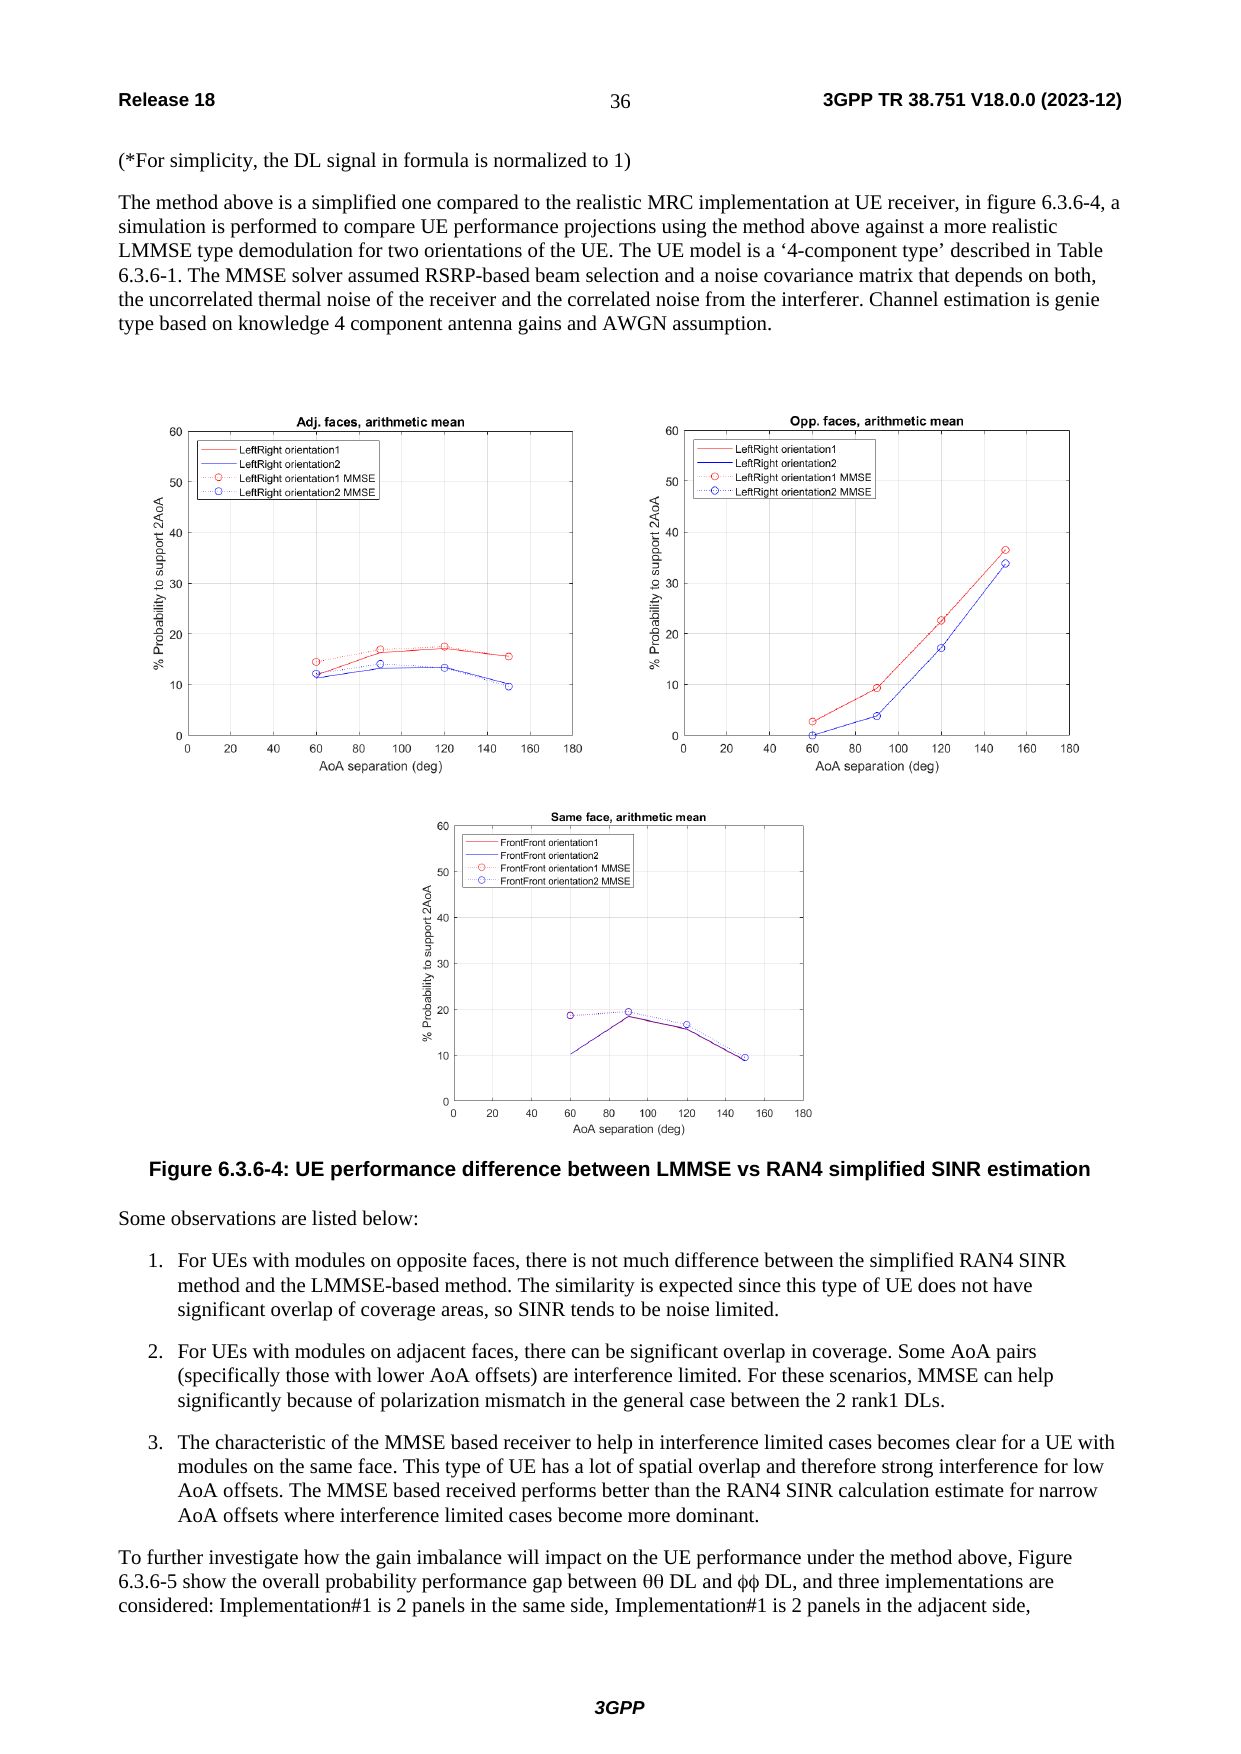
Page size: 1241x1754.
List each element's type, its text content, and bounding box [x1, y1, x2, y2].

picture [123, 402, 1117, 776]
text Figure 6.3.6-4: UE performance difference between LMMSE vs RAN4 simplified SINR estimation [118, 1157, 1122, 1181]
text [118, 1545, 1122, 1617]
text 2. For UEs with modules on adjacent faces, there can be significant overlap in coverage. Some AoA pairs (specifically those with lower AoA offsets) are interference limited. For these scenarios, MMSE can help significantly because of polarization mismatch in the general case between the 2 rank1 DLs. [148, 1339, 1122, 1412]
text Some observations are listed below: [118, 1206, 1122, 1230]
text 1. For UEs with modules on opposite faces, there is not much difference between the simplified RAN4 SINR method and the LMMSE-based method. The similarity is expected since this type of UE does not have significant overlap of coverage areas, so SINR tends to be noise limited. [148, 1248, 1122, 1321]
text The method above is a simplified one compared to the realistic MRC implementation at UE receiver, in figure 6.3.6-4, a simulation is performed to compare UE performance projections using the method above against a more realistic LMMSE type demodulation for two orientations of the UE. The UE model is a ‘4-component type’ described in Table 6.3.6-1. The MMSE solver assumed RSRP-based beam selection and a noise covariance matrix that depends on both, the uncorrelated thermal noise of the receiver and the correlated noise from the interferer. Channel estimation is genie type based on knowledge 4 component antenna gains and AWGN assumption. [118, 190, 1122, 335]
picture [395, 800, 845, 1138]
text (*For simplicity, the DL signal in formula is normalized to 1) [118, 147, 1122, 172]
text 3. The characteristic of the MMSE based receiver to help in interference limited cases becomes clear for a UE with modules on the same face. This type of UE has a lot of spatial overlap and therefore strong interference for low AoA offsets. The MMSE based received performs better than the RAN4 SINR calculation estimate for narrow AoA offsets where interference limited cases become more dominant. [148, 1430, 1122, 1527]
